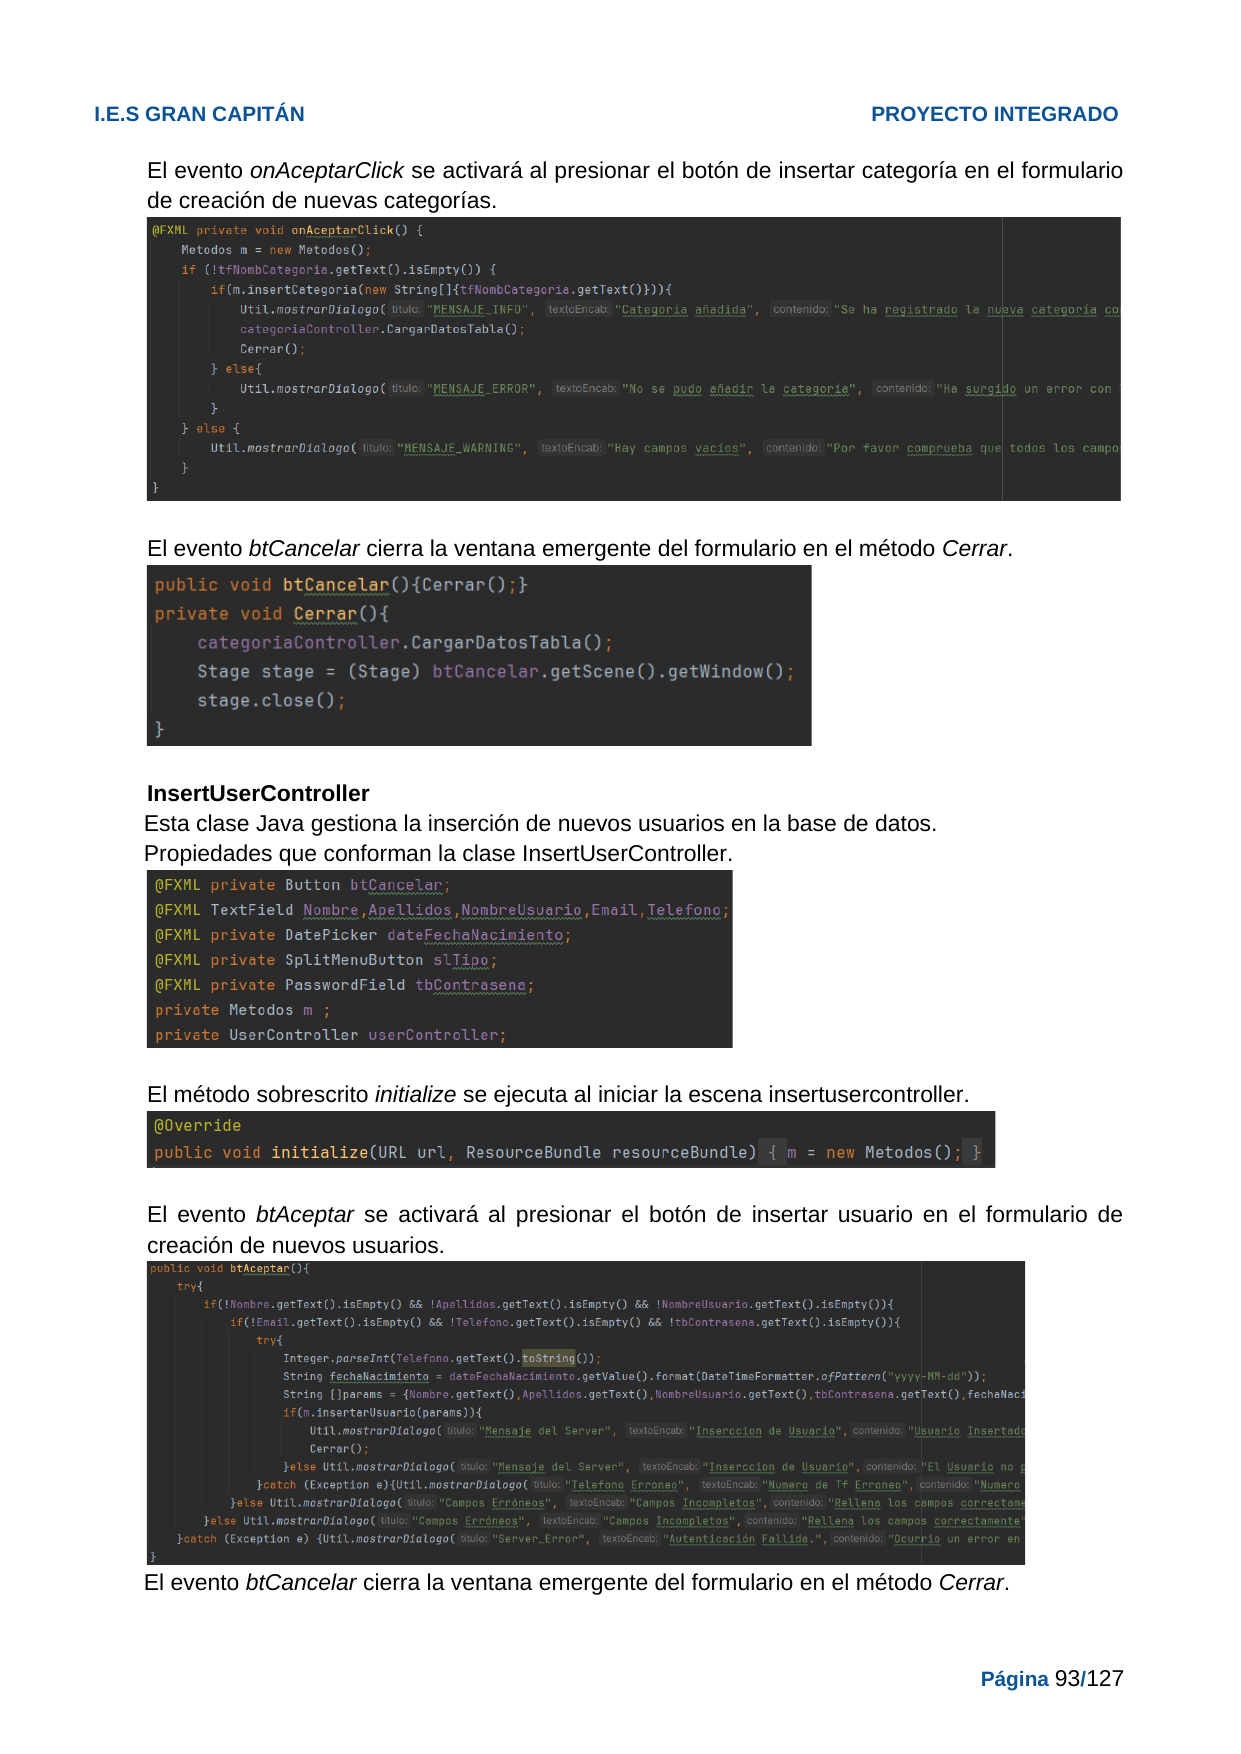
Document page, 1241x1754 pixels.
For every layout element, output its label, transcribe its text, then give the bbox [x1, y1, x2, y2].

text El evento btCancelar cierra la ventana emergente del formulario en el método Cerrar. [144, 1569, 1124, 1595]
text El evento btAceptar se activará al presionar el botón de insertar usuario en el formulario de creación de nuevos usuarios. [147, 1201, 1124, 1258]
picture [146, 870, 733, 1048]
picture [146, 565, 812, 746]
picture [146, 1111, 996, 1168]
text El método sobrescrito initialize se ejecuta al iniciar la escena insertusercontroller. [147, 1081, 1124, 1108]
text Propiedades que conforman la clase InsertUserController. [144, 840, 1124, 866]
picture [146, 1261, 1026, 1565]
text Esta clase Java gestiona la inserción de nuevos usuarios en la base de datos. [144, 810, 1124, 836]
text El evento btCancelar cierra la ventana emergente del formulario en el método Cerrar. [147, 535, 1124, 561]
subtitle InsertUserController [147, 779, 1124, 806]
picture [146, 217, 1121, 501]
text El evento onAceptarClick se activará al presionar el botón de insertar categoría en el formulario de creación de nuevas categorías. [147, 157, 1124, 214]
